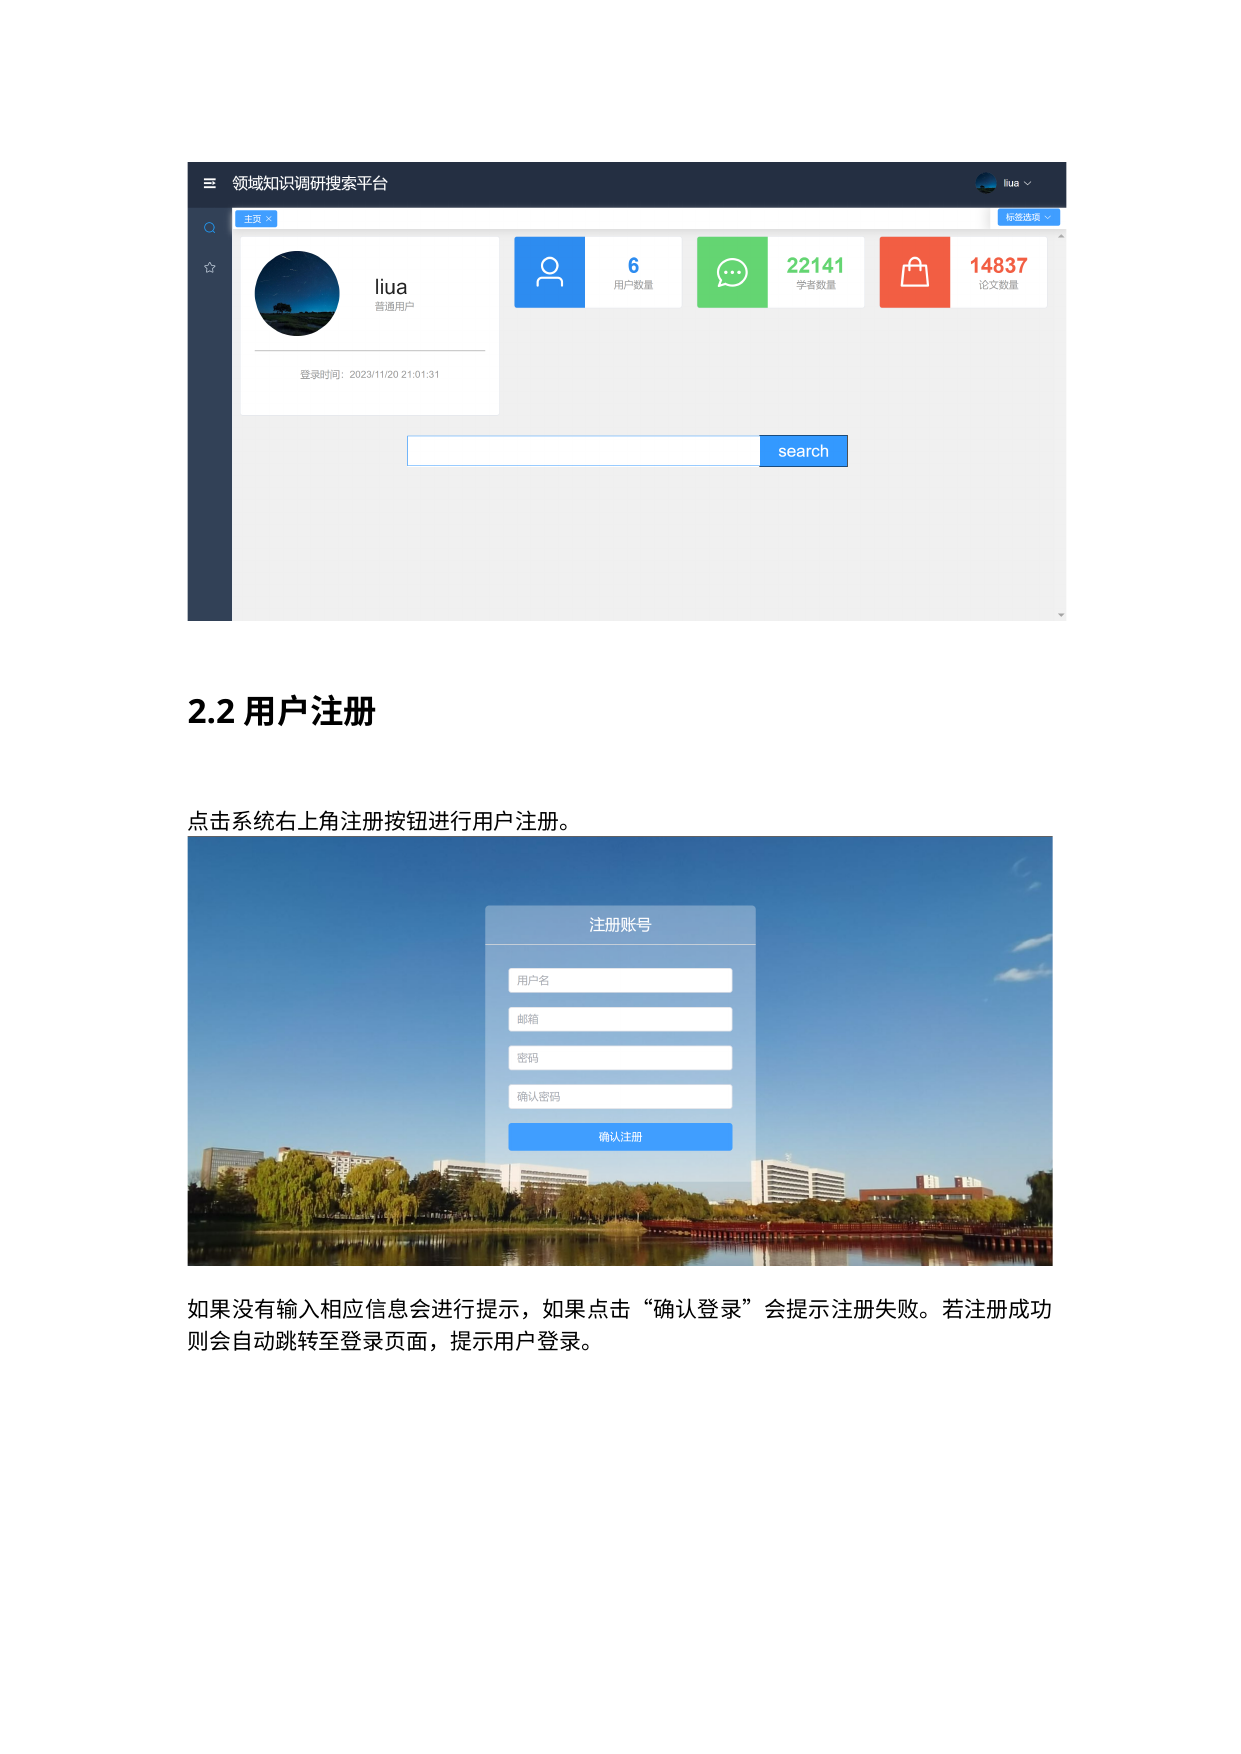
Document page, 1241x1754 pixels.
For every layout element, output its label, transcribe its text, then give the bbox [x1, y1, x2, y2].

picture [187, 162, 1067, 621]
subtitle 2.2 用户注册 [187, 677, 1053, 742]
picture [187, 836, 1053, 1266]
text 点击系统右上角注册按钮进行用户注册。 [187, 804, 1053, 836]
text 如果没有输入相应信息会进行提示，如果点击“确认登录”会提示注册失败。若注册成功，则会自动跳转至登录页面，提示用户登录。 [187, 1291, 1053, 1356]
